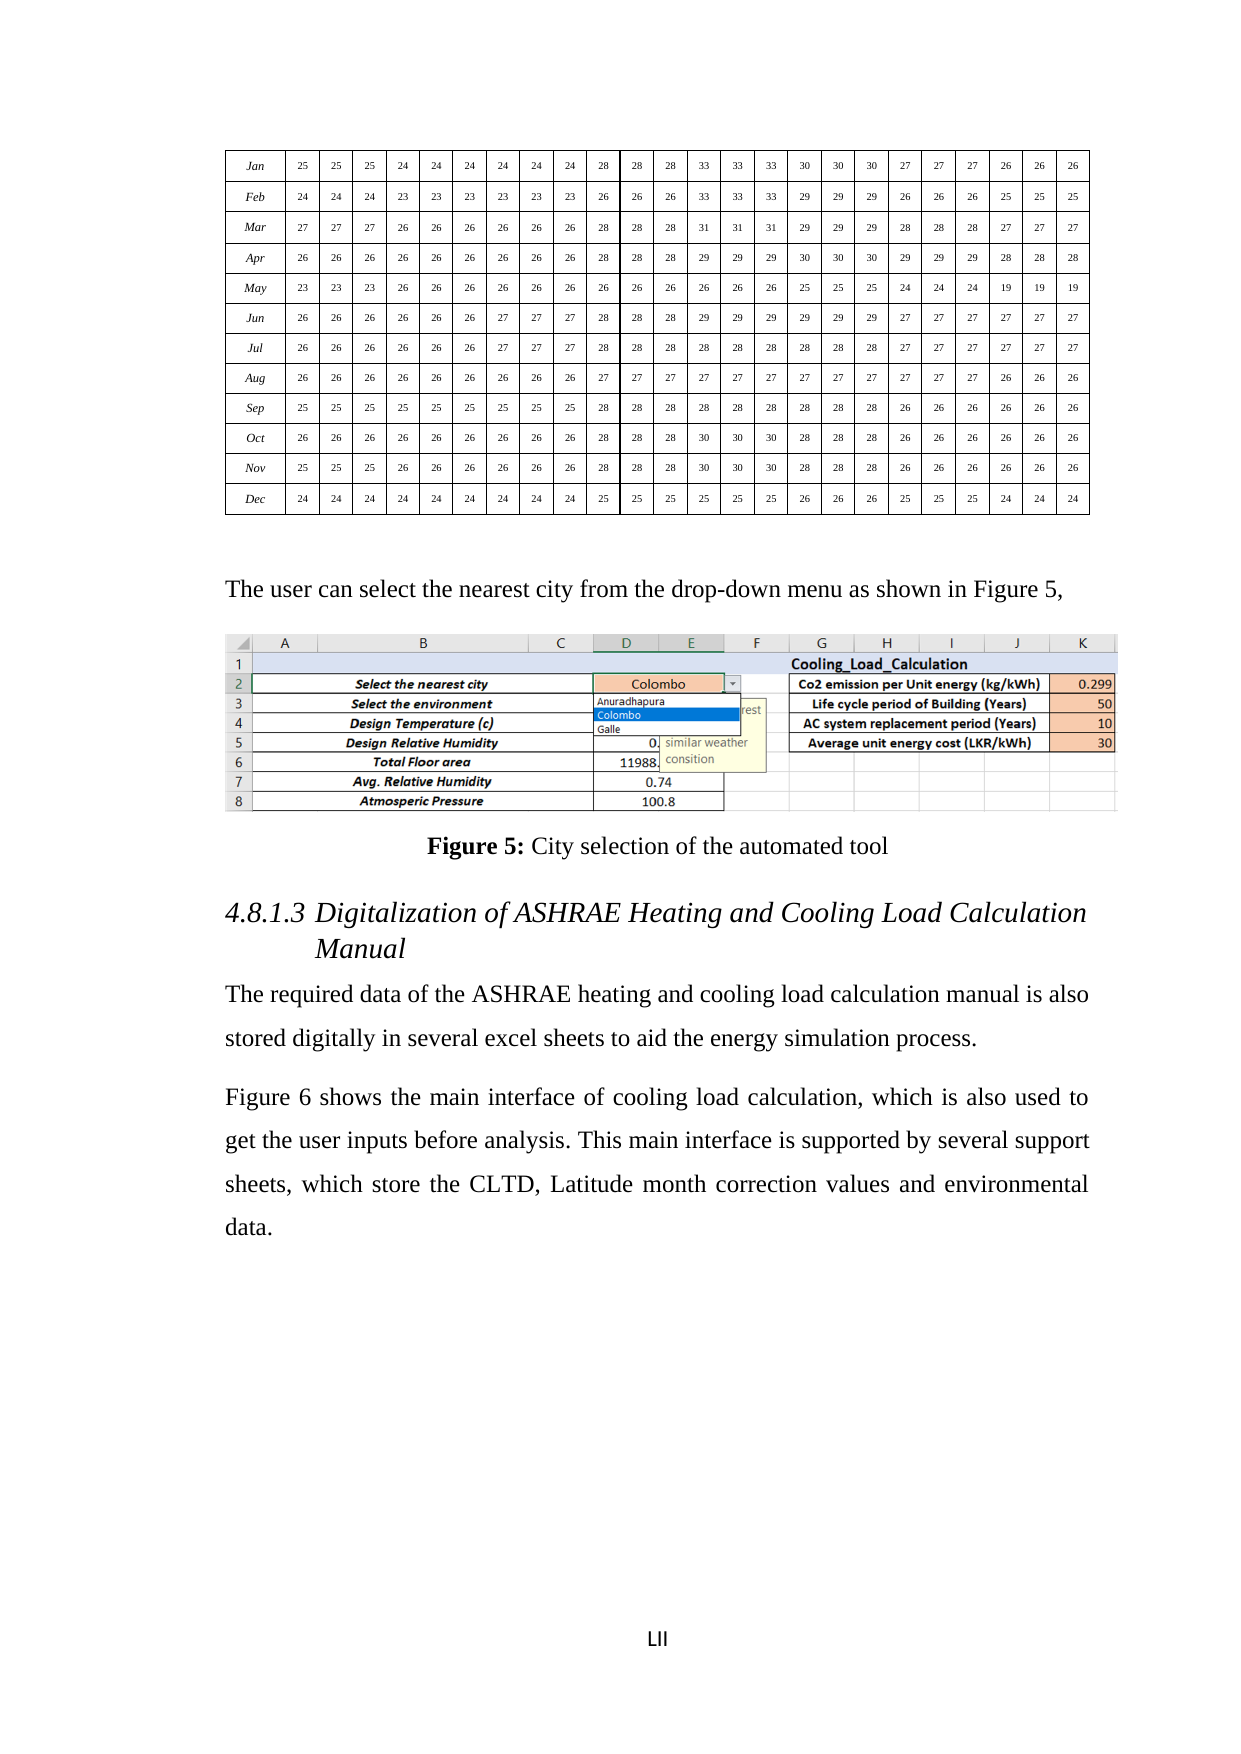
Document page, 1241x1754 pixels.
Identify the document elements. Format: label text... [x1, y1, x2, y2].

table_cell 30 [822, 244, 854, 272]
table_cell 26 [286, 364, 319, 392]
table_cell 30 [721, 454, 754, 482]
table_cell 28 [822, 454, 854, 482]
table_cell 29 [755, 244, 787, 272]
table_cell 25 [621, 484, 653, 514]
table_cell 28 [688, 334, 720, 362]
table_cell 28 [1023, 244, 1056, 272]
table_cell 26 [922, 454, 955, 482]
table_cell 19 [1023, 274, 1056, 302]
table_cell 28 [621, 394, 653, 422]
table_cell 33 [688, 151, 720, 181]
table_cell 28 [654, 304, 687, 332]
table_cell 30 [688, 454, 720, 482]
table_cell 26 [420, 424, 452, 452]
table_cell 26 [453, 424, 486, 452]
table_cell 28 [621, 334, 653, 362]
table_cell 28 [587, 212, 619, 242]
table_cell 27 [889, 364, 921, 392]
table_cell 24 [353, 484, 386, 514]
table_cell 26 [387, 244, 419, 272]
table_cell 26 [1023, 394, 1056, 422]
table_cell 26 [387, 424, 419, 452]
table_cell Feb [226, 182, 285, 211]
table_cell 28 [855, 394, 888, 422]
table_cell 23 [487, 182, 519, 211]
table_cell 25 [520, 394, 553, 422]
table_cell 26 [956, 394, 989, 422]
table_cell 30 [788, 244, 821, 272]
table_cell 25 [487, 394, 519, 422]
table_cell 26 [453, 334, 486, 362]
table_cell 26 [487, 454, 519, 482]
table_cell 25 [822, 274, 854, 302]
table_cell 25 [353, 151, 386, 181]
table_cell 31 [755, 212, 787, 242]
table_cell 28 [822, 394, 854, 422]
subtitle Digitalization of ASHRAE Heating and Cooling Load Calculation Manual [225, 895, 1090, 964]
table_cell 24 [554, 484, 586, 514]
table_cell 31 [688, 212, 720, 242]
table_cell 28 [654, 334, 687, 362]
table_cell 24 [453, 151, 486, 181]
table_cell 27 [889, 334, 921, 362]
table_cell 27 [990, 212, 1022, 242]
table_cell 26 [922, 182, 955, 211]
table_cell 28 [822, 334, 854, 362]
table_cell 26 [554, 364, 586, 392]
table_cell 27 [487, 334, 519, 362]
table_cell Jul [226, 334, 285, 362]
table_cell 26 [353, 334, 386, 362]
table_cell 27 [956, 304, 989, 332]
table_cell 26 [587, 182, 619, 211]
table_cell 28 [788, 424, 821, 452]
table_cell 28 [721, 394, 754, 422]
table_cell 28 [721, 334, 754, 362]
table_cell 26 [1057, 364, 1089, 392]
table_cell 28 [822, 424, 854, 452]
table_cell 26 [1023, 364, 1056, 392]
table_cell 29 [822, 182, 854, 211]
table_cell 29 [922, 244, 955, 272]
table_cell 28 [621, 424, 653, 452]
table_cell 28 [855, 334, 888, 362]
table_cell 26 [554, 212, 586, 242]
table_cell 28 [587, 424, 619, 452]
table_cell 25 [387, 394, 419, 422]
table_cell 29 [822, 212, 854, 242]
table_cell 27 [554, 304, 586, 332]
table_cell 26 [721, 274, 754, 302]
table_cell 26 [520, 364, 553, 392]
table_cell 29 [855, 212, 888, 242]
table_cell 29 [855, 304, 888, 332]
table_cell 26 [688, 274, 720, 302]
table_cell 28 [587, 244, 619, 272]
table_cell 25 [320, 454, 352, 482]
table_cell 26 [1023, 424, 1056, 452]
table_cell 25 [453, 394, 486, 422]
table_cell 26 [286, 424, 319, 452]
table_cell 26 [990, 454, 1022, 482]
table_cell 25 [353, 394, 386, 422]
table_cell 26 [554, 424, 586, 452]
table_cell 27 [956, 364, 989, 392]
table_cell 24 [286, 182, 319, 211]
table_cell 29 [889, 244, 921, 272]
table_cell 25 [922, 484, 955, 514]
table_cell 28 [621, 212, 653, 242]
table_cell 28 [587, 304, 619, 332]
table_cell 31 [721, 212, 754, 242]
table_cell 24 [520, 484, 553, 514]
table_cell 26 [487, 364, 519, 392]
table_cell 28 [990, 244, 1022, 272]
table_cell 26 [755, 274, 787, 302]
table_cell 27 [554, 334, 586, 362]
table_cell Mar [226, 212, 285, 242]
table_cell 25 [320, 394, 352, 422]
table_cell 23 [420, 182, 452, 211]
table_cell 26 [320, 334, 352, 362]
table_cell 25 [1057, 182, 1089, 211]
table_cell 28 [654, 151, 687, 181]
table_cell 29 [688, 244, 720, 272]
table_cell 24 [420, 151, 452, 181]
table_cell 27 [654, 364, 687, 392]
table_cell 24 [520, 151, 553, 181]
table_cell Apr [226, 244, 285, 272]
table_cell 28 [587, 394, 619, 422]
table_cell 24 [487, 484, 519, 514]
table_cell 27 [990, 304, 1022, 332]
table_cell 28 [788, 334, 821, 362]
table_cell 26 [990, 424, 1022, 452]
table_cell 24 [353, 182, 386, 211]
table_cell 30 [721, 424, 754, 452]
table_cell 26 [621, 274, 653, 302]
table_cell 26 [487, 212, 519, 242]
table_cell 28 [621, 454, 653, 482]
table_cell 24 [387, 151, 419, 181]
table_cell 27 [889, 304, 921, 332]
table_cell 27 [1023, 334, 1056, 362]
table_cell 28 [956, 212, 989, 242]
table_cell 25 [654, 484, 687, 514]
table_cell 26 [353, 424, 386, 452]
table_cell 28 [755, 334, 787, 362]
table_cell 26 [420, 274, 452, 302]
table_cell 26 [922, 424, 955, 452]
table_cell 29 [855, 182, 888, 211]
table_cell 25 [956, 484, 989, 514]
table_cell 33 [721, 182, 754, 211]
table_cell 25 [889, 484, 921, 514]
table_cell Oct [226, 424, 285, 452]
table_cell 26 [990, 364, 1022, 392]
table_cell 27 [1057, 304, 1089, 332]
table_cell 24 [889, 274, 921, 302]
table_cell 27 [956, 151, 989, 181]
table_cell 26 [387, 364, 419, 392]
table_cell 26 [320, 364, 352, 392]
text Figure 5: City selection of the automated tool [225, 831, 1090, 859]
table_cell 27 [1023, 304, 1056, 332]
table_cell 26 [420, 212, 452, 242]
table_cell 26 [420, 334, 452, 362]
table_cell 27 [1023, 212, 1056, 242]
table_cell 26 [387, 274, 419, 302]
table_cell 24 [922, 274, 955, 302]
table_cell 33 [755, 151, 787, 181]
table_cell 25 [320, 151, 352, 181]
table_cell 30 [822, 151, 854, 181]
table_cell 26 [487, 244, 519, 272]
table_cell 28 [654, 244, 687, 272]
table_cell 26 [889, 394, 921, 422]
table_cell 26 [320, 244, 352, 272]
table_cell 23 [286, 274, 319, 302]
table_cell 23 [320, 274, 352, 302]
table_cell 25 [353, 454, 386, 482]
table_cell 24 [286, 484, 319, 514]
table_cell 26 [654, 274, 687, 302]
table_cell 29 [788, 182, 821, 211]
table_cell 28 [654, 212, 687, 242]
table_cell 23 [387, 182, 419, 211]
table_cell 29 [721, 304, 754, 332]
table_cell 25 [788, 274, 821, 302]
table_cell 26 [889, 454, 921, 482]
table_cell 27 [855, 364, 888, 392]
table_cell 24 [1023, 484, 1056, 514]
table_cell 26 [520, 212, 553, 242]
table_cell 26 [286, 334, 319, 362]
table_cell 24 [320, 484, 352, 514]
table_cell 27 [520, 304, 553, 332]
table_cell 26 [520, 274, 553, 302]
table_cell 26 [387, 454, 419, 482]
table_cell 28 [621, 244, 653, 272]
table_cell 26 [889, 424, 921, 452]
table_cell 26 [554, 274, 586, 302]
table_cell 27 [922, 304, 955, 332]
table_cell 27 [956, 334, 989, 362]
table_cell 26 [520, 454, 553, 482]
table_cell 19 [990, 274, 1022, 302]
table_cell 29 [788, 304, 821, 332]
table_cell 27 [922, 334, 955, 362]
table_cell 25 [286, 454, 319, 482]
table_cell 26 [956, 182, 989, 211]
table_cell 24 [487, 151, 519, 181]
table_cell 26 [420, 454, 452, 482]
table_cell 25 [721, 484, 754, 514]
table_cell 27 [353, 212, 386, 242]
table_cell 28 [654, 454, 687, 482]
table_cell 26 [554, 244, 586, 272]
table_cell 26 [387, 304, 419, 332]
table_cell 23 [453, 182, 486, 211]
table_cell 28 [621, 304, 653, 332]
table_cell 27 [1057, 212, 1089, 242]
picture [225, 634, 1118, 812]
table_cell 26 [990, 394, 1022, 422]
table_cell 27 [520, 334, 553, 362]
table_cell 26 [353, 244, 386, 272]
table_cell 26 [956, 454, 989, 482]
table_cell Nov [226, 454, 285, 482]
table_cell 25 [755, 484, 787, 514]
table_cell 33 [755, 182, 787, 211]
table_cell 26 [990, 151, 1022, 181]
table_cell 25 [990, 182, 1022, 211]
table_cell 29 [956, 244, 989, 272]
table_cell 25 [286, 151, 319, 181]
table_cell 29 [688, 304, 720, 332]
table_cell 26 [453, 304, 486, 332]
table_cell 29 [822, 304, 854, 332]
table_cell 26 [520, 244, 553, 272]
table_cell 25 [286, 394, 319, 422]
table_cell 26 [922, 394, 955, 422]
table_cell 28 [755, 394, 787, 422]
table_cell 25 [587, 484, 619, 514]
table_cell 26 [1057, 394, 1089, 422]
table_cell 24 [320, 182, 352, 211]
table_cell Dec [226, 484, 285, 514]
table_cell Jun [226, 304, 285, 332]
text Figure 6 shows the main interface of cooling load calculation, which is also used to get the user inputs before analysis. This main interface is supported by several support sheets, which store the CLTD, Latitude month correction values and environmental data. [225, 1082, 1090, 1241]
table_cell 30 [855, 151, 888, 181]
table_cell 26 [587, 274, 619, 302]
table_cell 24 [420, 484, 452, 514]
table_cell 26 [956, 424, 989, 452]
table_cell 26 [320, 304, 352, 332]
table_cell 26 [453, 212, 486, 242]
table_cell 25 [554, 394, 586, 422]
table_cell 28 [922, 212, 955, 242]
table_cell 28 [688, 394, 720, 422]
table_cell 26 [1023, 454, 1056, 482]
table_cell May [226, 274, 285, 302]
table_cell 26 [353, 364, 386, 392]
table_cell 28 [1057, 244, 1089, 272]
table_cell 30 [788, 151, 821, 181]
table_cell 27 [688, 364, 720, 392]
table_cell 33 [721, 151, 754, 181]
table_cell 27 [621, 364, 653, 392]
table_cell 28 [587, 454, 619, 482]
table_cell 26 [788, 484, 821, 514]
table_cell 28 [621, 151, 653, 181]
table_cell 26 [487, 274, 519, 302]
table_cell 26 [1023, 151, 1056, 181]
table_cell Jan [226, 151, 285, 181]
table_cell 28 [855, 454, 888, 482]
table_cell 27 [990, 334, 1022, 362]
table_cell 29 [721, 244, 754, 272]
table_cell 19 [1057, 274, 1089, 302]
table_cell 28 [587, 151, 619, 181]
table_cell 23 [520, 182, 553, 211]
table_cell 33 [688, 182, 720, 211]
table_cell 27 [922, 364, 955, 392]
text The required data of the ASHRAE heating and cooling load calculation manual is also stored digitally in several excel sheets to aid the energy simulation process. [225, 979, 1090, 1051]
table_cell 26 [387, 334, 419, 362]
table_cell 27 [822, 364, 854, 392]
table_cell 28 [788, 394, 821, 422]
table_cell 26 [1057, 151, 1089, 181]
table_cell 26 [420, 364, 452, 392]
table_cell 30 [855, 244, 888, 272]
table_cell 27 [922, 151, 955, 181]
table_cell 28 [889, 212, 921, 242]
table_cell 24 [387, 484, 419, 514]
table_cell 24 [956, 274, 989, 302]
table_cell 27 [721, 364, 754, 392]
table_cell 26 [621, 182, 653, 211]
table_cell 28 [855, 424, 888, 452]
table_cell 26 [1057, 454, 1089, 482]
table_cell 26 [855, 484, 888, 514]
table_cell 26 [520, 424, 553, 452]
table_cell 26 [286, 304, 319, 332]
table_cell 28 [788, 454, 821, 482]
table_cell 27 [487, 304, 519, 332]
table_cell 26 [822, 484, 854, 514]
table_cell 28 [587, 334, 619, 362]
table_cell 23 [353, 274, 386, 302]
table_cell 26 [420, 304, 452, 332]
table_cell 27 [587, 364, 619, 392]
table_cell 27 [788, 364, 821, 392]
table_cell 26 [487, 424, 519, 452]
table_cell 26 [1057, 424, 1089, 452]
table_cell 23 [554, 182, 586, 211]
table_cell 26 [453, 364, 486, 392]
table_cell 26 [554, 454, 586, 482]
table_cell 27 [755, 364, 787, 392]
table_cell 25 [688, 484, 720, 514]
table_cell 27 [889, 151, 921, 181]
table_cell 30 [688, 424, 720, 452]
table_cell 26 [453, 244, 486, 272]
table_cell 24 [554, 151, 586, 181]
table_cell 27 [286, 212, 319, 242]
table_cell 28 [654, 394, 687, 422]
table_cell Aug [226, 364, 285, 392]
table_cell 28 [654, 424, 687, 452]
table_cell 24 [1057, 484, 1089, 514]
table_cell 25 [855, 274, 888, 302]
table_cell Sep [226, 394, 285, 422]
table_cell 27 [320, 212, 352, 242]
table_cell 26 [654, 182, 687, 211]
table_cell 24 [990, 484, 1022, 514]
table_cell 26 [453, 274, 486, 302]
table_cell 30 [755, 454, 787, 482]
table_cell 26 [353, 304, 386, 332]
table_cell 27 [1057, 334, 1089, 362]
table_cell 24 [453, 484, 486, 514]
table_cell 25 [1023, 182, 1056, 211]
table_cell 26 [320, 424, 352, 452]
text The user can select the nearest city from the drop-down menu as shown in Figure 5, [225, 574, 1090, 603]
table_cell 29 [755, 304, 787, 332]
table_cell 26 [889, 182, 921, 211]
table_cell 25 [420, 394, 452, 422]
table_cell 26 [387, 212, 419, 242]
table_cell 29 [788, 212, 821, 242]
table_cell 26 [453, 454, 486, 482]
table_cell 26 [286, 244, 319, 272]
table_cell 26 [420, 244, 452, 272]
table_cell 30 [755, 424, 787, 452]
